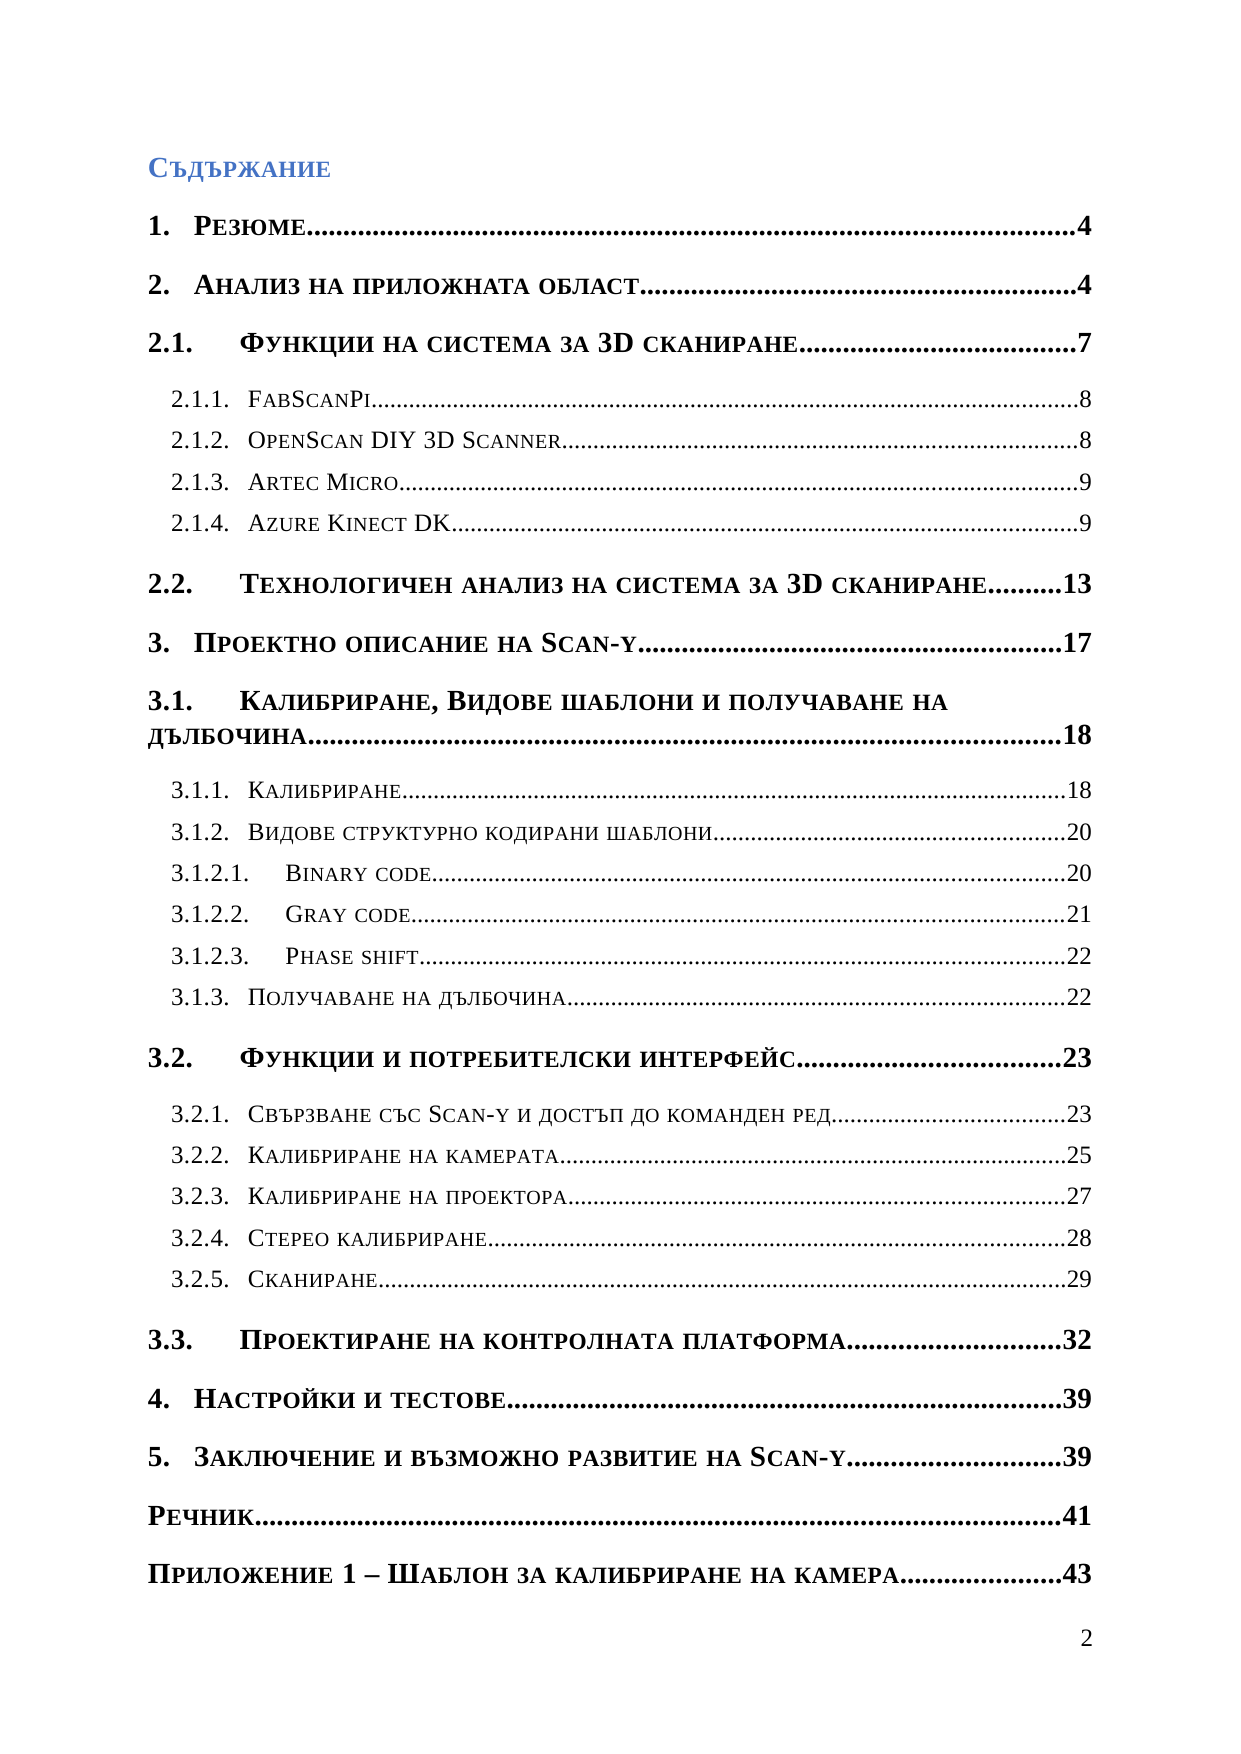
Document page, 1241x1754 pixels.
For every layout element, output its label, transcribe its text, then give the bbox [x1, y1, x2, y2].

text 3. Проектно описание на Scan-y 17 [148, 625, 1093, 658]
text 3.2. Функции и потребителски интерфейс 23 [148, 1040, 1093, 1074]
text 2. Анализ на приложната област 4 [148, 267, 1093, 301]
text Съдържание [148, 150, 1093, 183]
text 3.2.1. Свързване със Scan-y и достъп до команден ред 23 [171, 1099, 1093, 1127]
text 2.1.3. Artec Micro 9 [171, 467, 1093, 496]
text 3.3. Проектиране на контролната платформа 32 [148, 1322, 1093, 1356]
text 3.1.1. Калибриране 18 [171, 775, 1093, 804]
text 3.2.4. Стерео калибриране 28 [171, 1223, 1093, 1252]
text 1. Резюме 4 [148, 208, 1093, 242]
text 2.1.2. OpenScan DIY 3D Scanner 8 [171, 426, 1093, 454]
text Речник 41 [148, 1498, 1093, 1531]
text 2.2. Технологичен анализ на система за 3D сканиране 13 [148, 566, 1093, 600]
text 3.1.2.2. Gray code 21 [171, 899, 1093, 928]
text 2.1.4. Azure Kinect DK 9 [171, 508, 1093, 537]
text 3.1.2.3. Phase shift 22 [171, 941, 1093, 969]
text 3.2.2. Калибриране на камерата 25 [171, 1140, 1093, 1169]
text 3.2.5. Сканиране 29 [171, 1264, 1093, 1293]
text 5. Заключение и възможно развитие на Scan-y 39 [148, 1439, 1093, 1473]
text 3.2.3. Калибриране на проектора 27 [171, 1181, 1093, 1210]
text 2.1. Функции на система за 3D сканиране 7 [148, 326, 1093, 359]
text 4. Настройки и тестове 39 [148, 1381, 1093, 1414]
text 2.1.1. FabScanPi 8 [171, 384, 1093, 413]
text 3.1.2.1. Binary code 20 [171, 858, 1093, 887]
text 3.1. Калибриране, Видове шаблони и получаване на дълбочина 18 [148, 683, 1093, 750]
text 3.1.2. Видове структурно кодирани шаблони 20 [171, 817, 1093, 846]
text Приложение 1 – Шаблон за калибриране на камера 43 [148, 1556, 1093, 1590]
text 3.1.3. Получаване на дълбочина 22 [171, 982, 1093, 1011]
